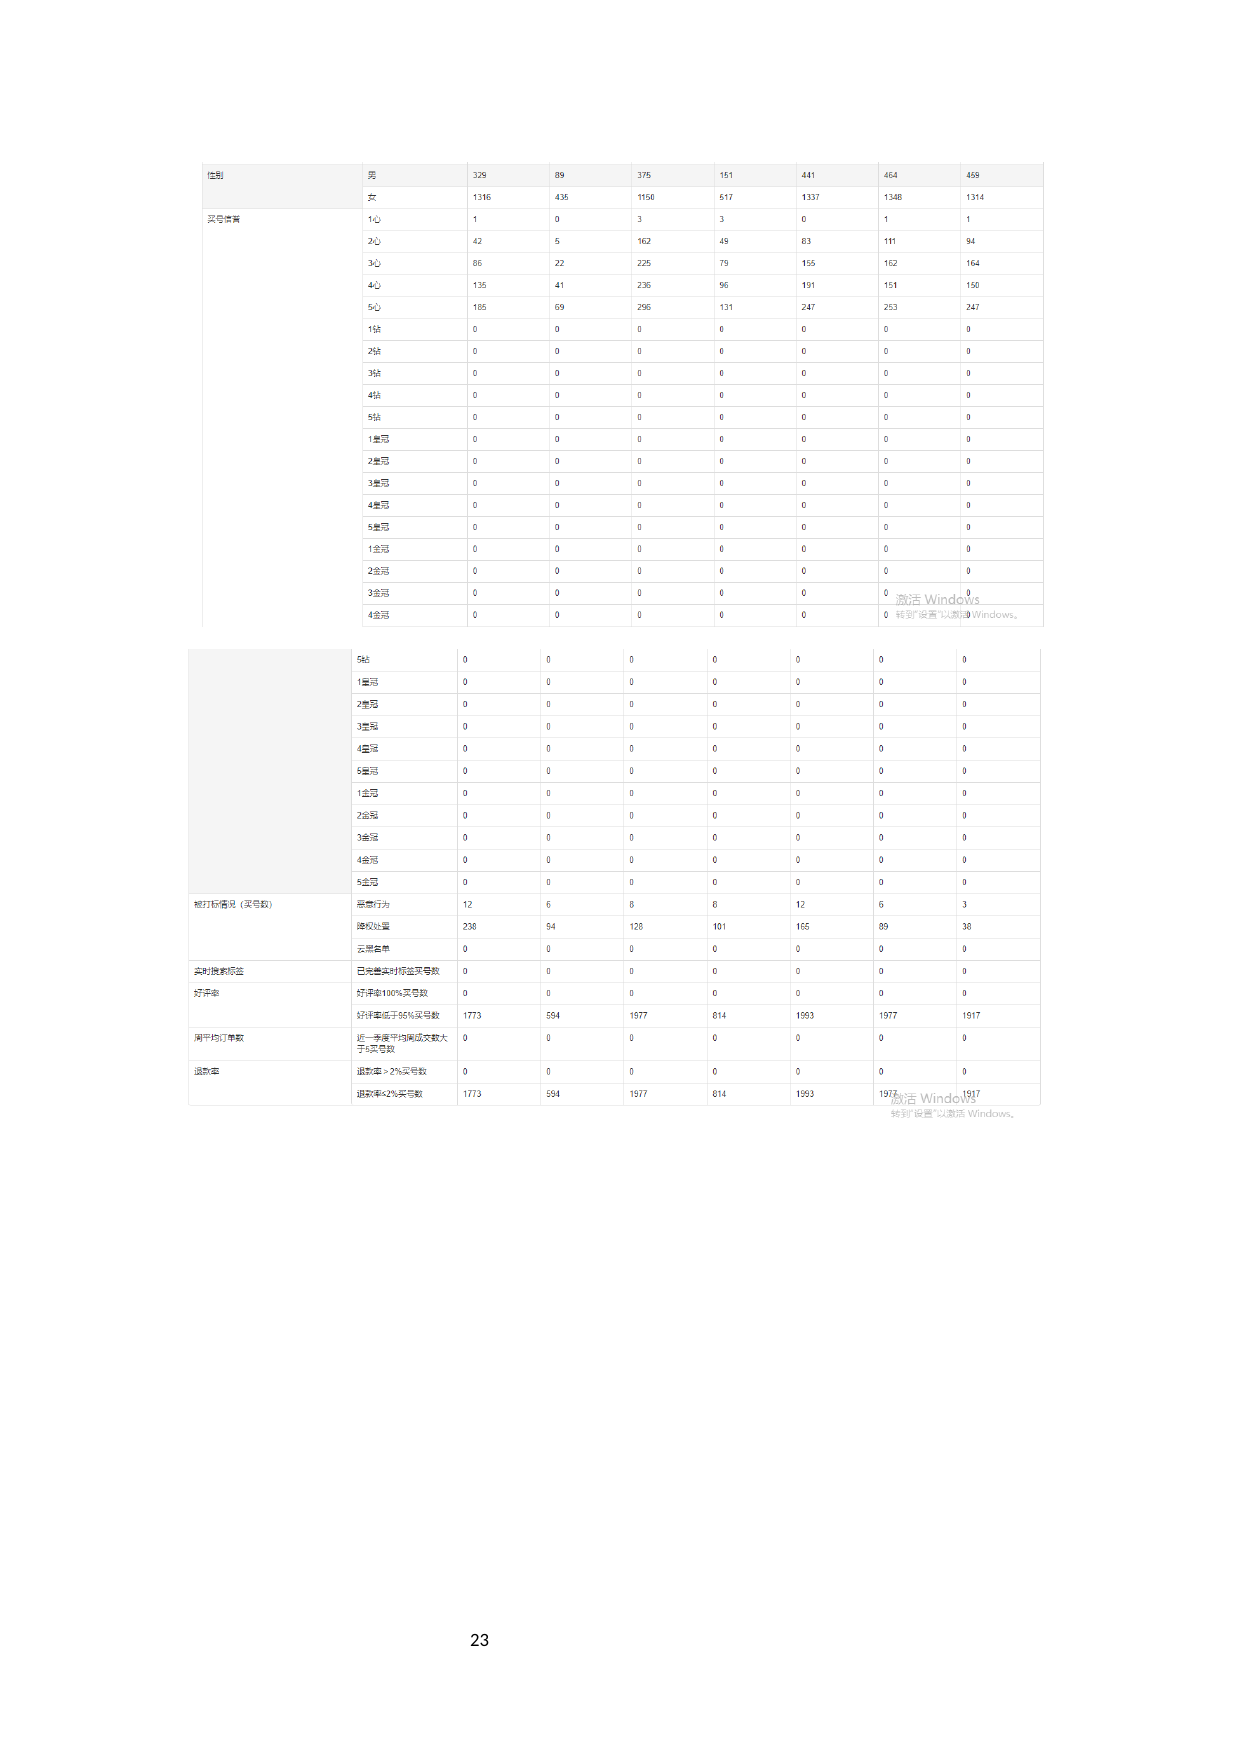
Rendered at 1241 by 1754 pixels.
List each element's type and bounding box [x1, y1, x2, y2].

picture [187, 649, 1052, 1118]
picture [187, 162, 1053, 627]
